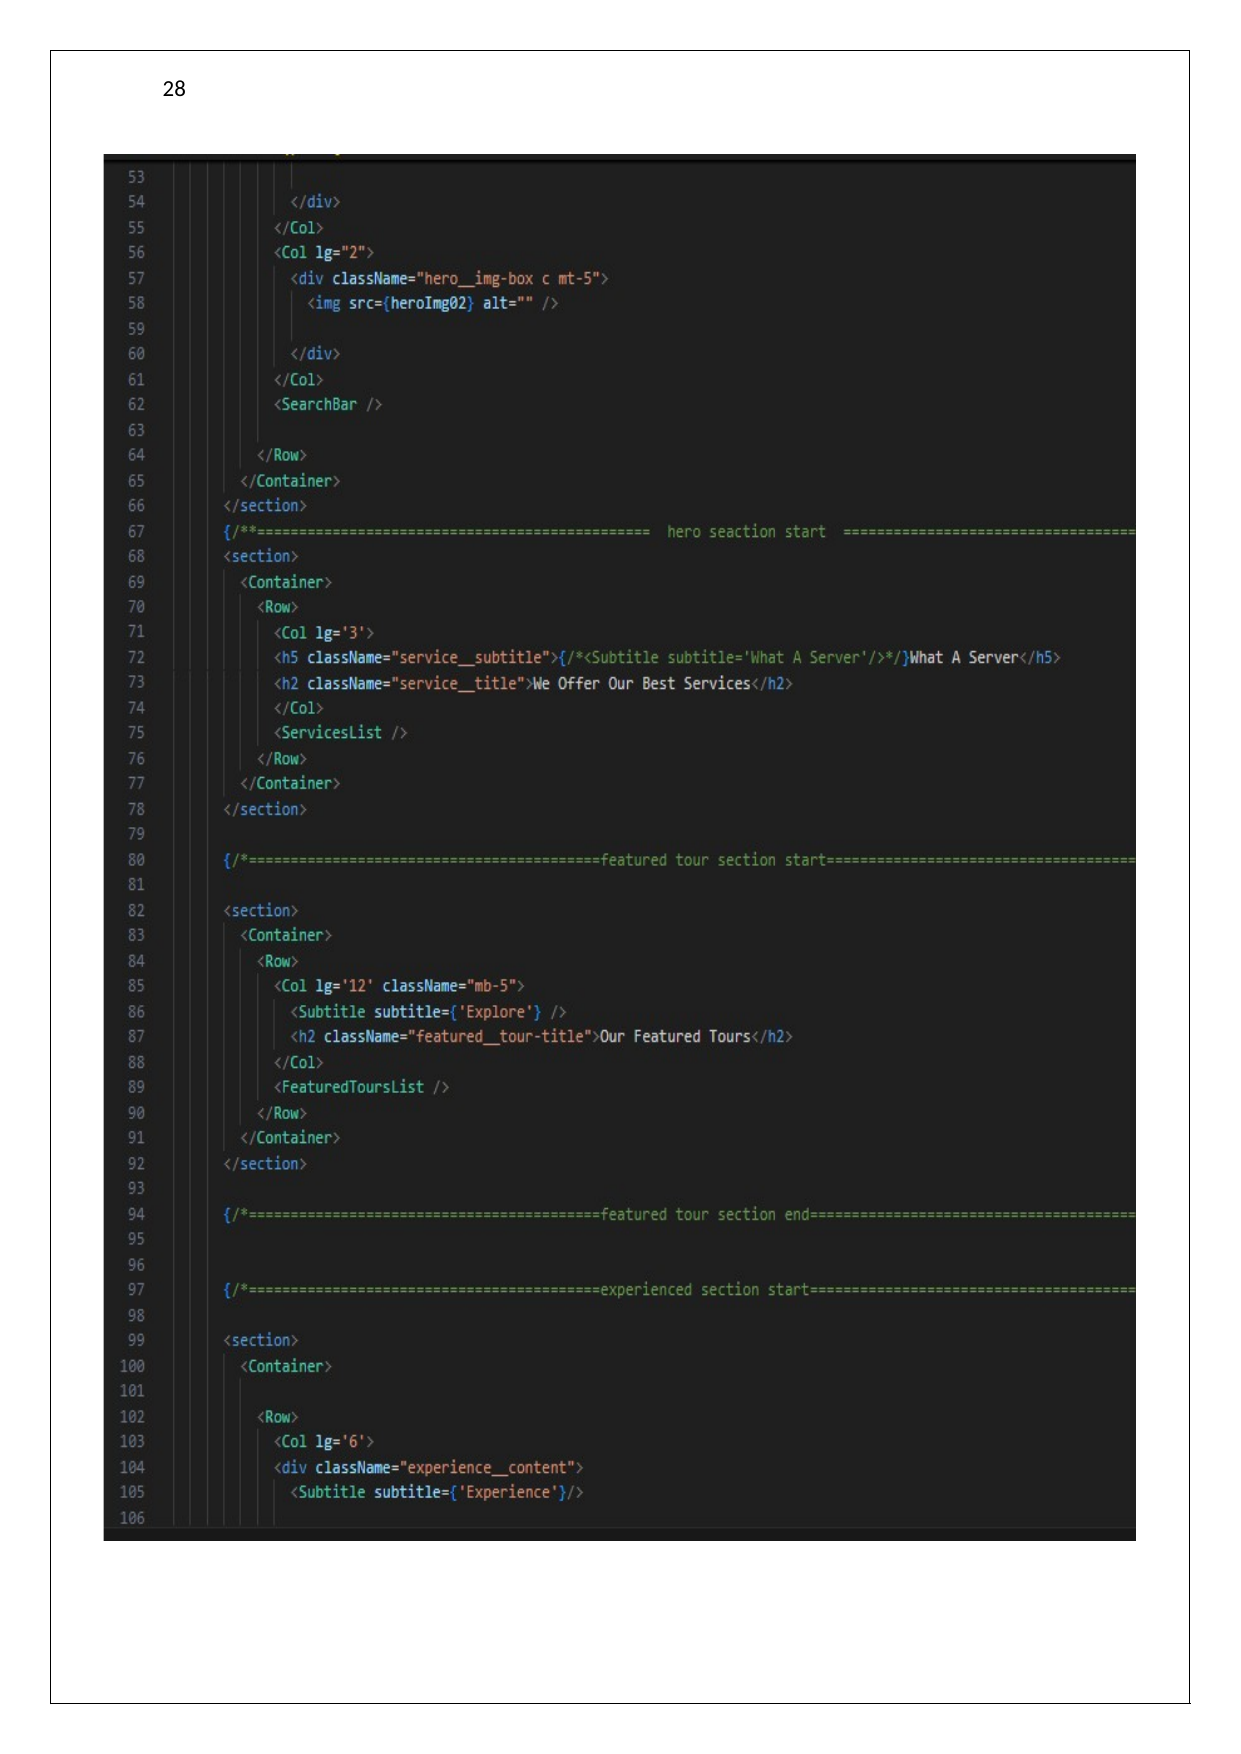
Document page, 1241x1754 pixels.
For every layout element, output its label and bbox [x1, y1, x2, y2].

picture [103, 154, 1136, 1541]
